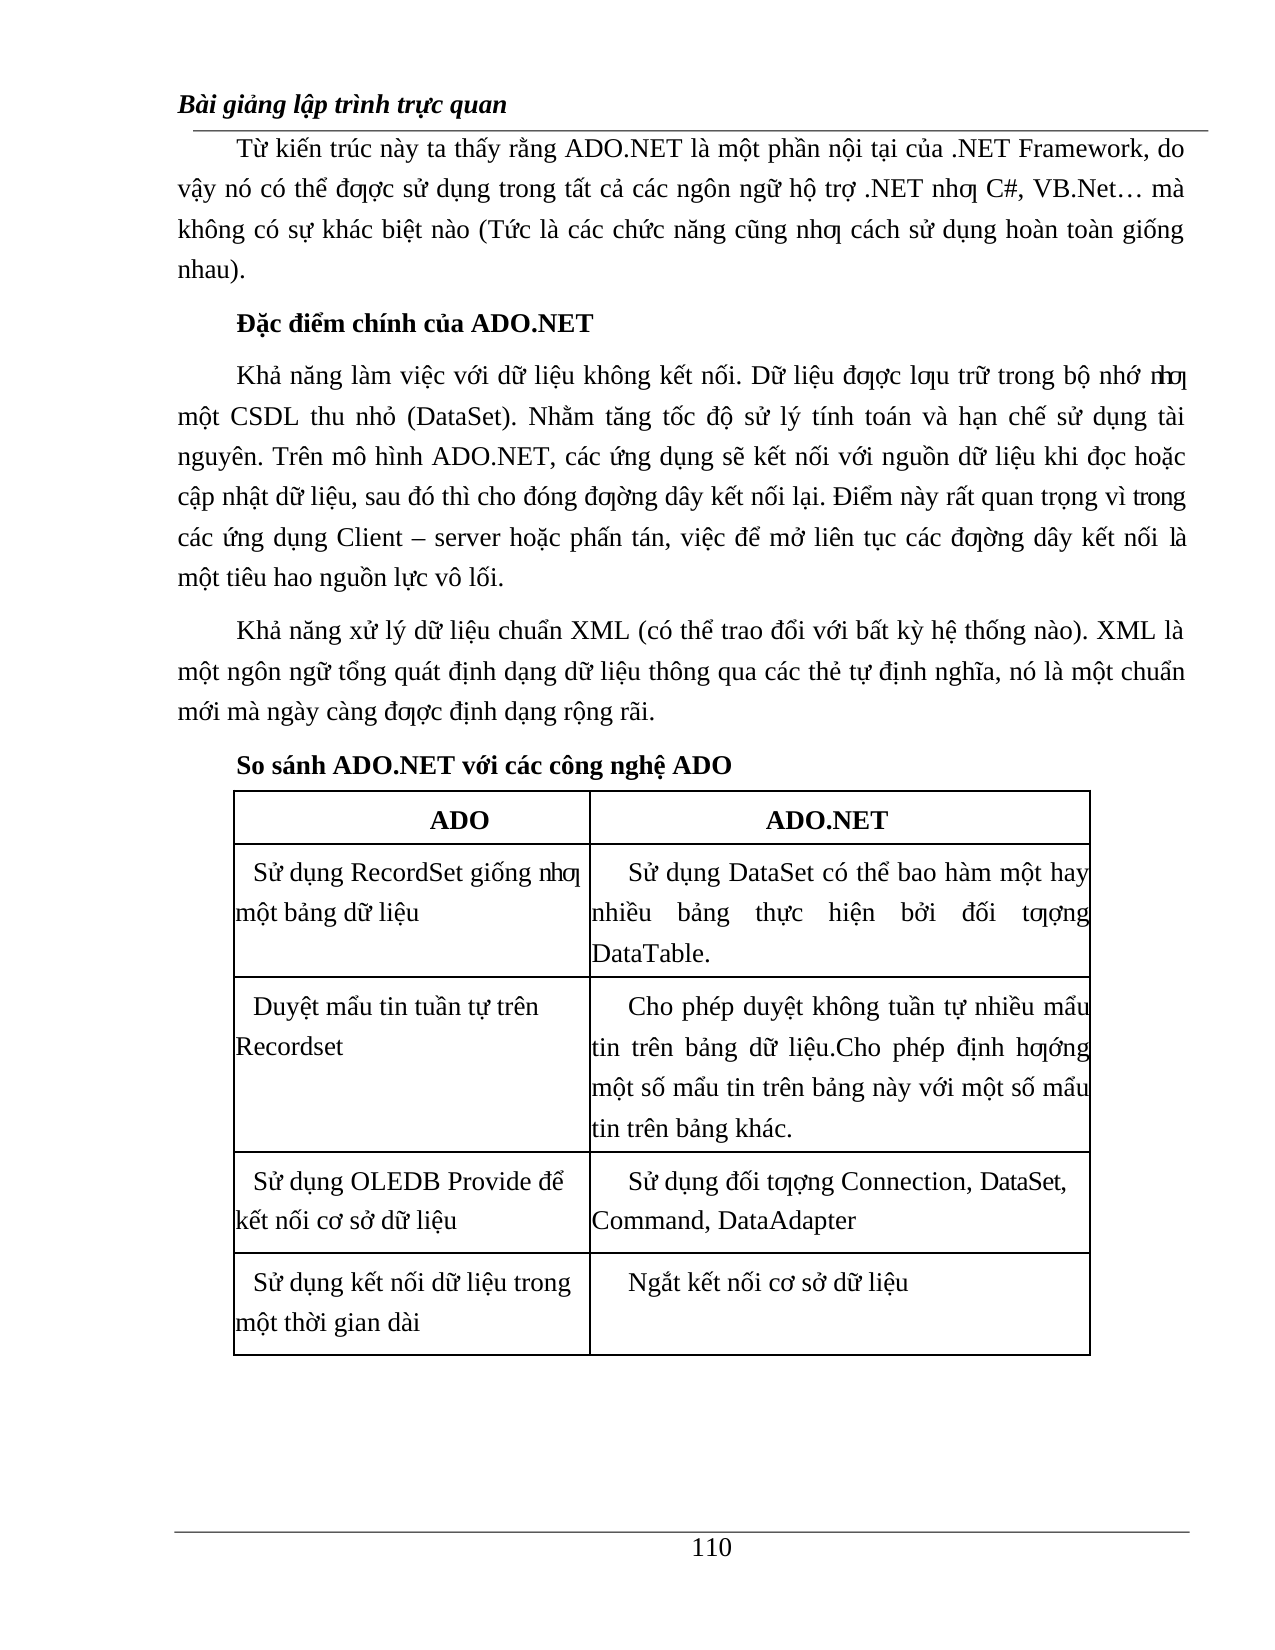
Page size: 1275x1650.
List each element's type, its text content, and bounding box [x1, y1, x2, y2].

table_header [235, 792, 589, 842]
text Khả năng làm việc với dữ liệu không kết nối. Dữ liệu đƣợc lƣu trữ trong bộ nhớ nhƣ một CSDL thu nhỏ (DataSet). Nhằm tăng tốc độ sử lý tính toán và hạn chế sử dụng tài nguyên. Trên mô hình ADO.NET, các ứng dụng sẽ kết nối với nguồn dữ liệu khi đọc hoặc cập nhật dữ liệu, sau đó thì cho đóng đƣờng dây kết nối lại. Điểm này rất quan trọng vì trong các ứng dụng Client – server hoặc phấn tán, việc để mở liên tục các đƣờng dây kết nối là một tiêu hao nguồn lực vô lối. [177, 359, 1187, 592]
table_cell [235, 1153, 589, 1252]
text Khả năng xử lý dữ liệu chuẩn XML (có thể trao đổi với bất kỳ hệ thống nào). XML là một ngôn ngữ tổng quát định dạng dữ liệu thông qua các thẻ tự định nghĩa, nó là một chuẩn mới mà ngày càng đƣợc định dạng rộng rãi. [177, 614, 1187, 726]
text Từ kiến trúc này ta thấy rằng ADO.NET là một phần nội tại của .NET Framework, do vậy nó có thể đƣợc sử dụng trong tất cả các ngôn ngữ hộ trợ .NET nhƣ C#, VB.Net… mà không có sự khác biệt nào (Tức là các chức năng cũng nhƣ cách sử dụng hoàn toàn giống nhau). [177, 132, 1186, 284]
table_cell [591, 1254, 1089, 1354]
subtitle So sánh ADO.NET với các công nghệ ADO [236, 749, 1239, 780]
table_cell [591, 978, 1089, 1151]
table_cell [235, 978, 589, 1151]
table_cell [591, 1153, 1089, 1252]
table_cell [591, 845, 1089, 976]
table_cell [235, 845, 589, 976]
subtitle Đặc điểm chính của ADO.NET [236, 307, 1239, 338]
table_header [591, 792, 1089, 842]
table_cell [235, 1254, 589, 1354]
